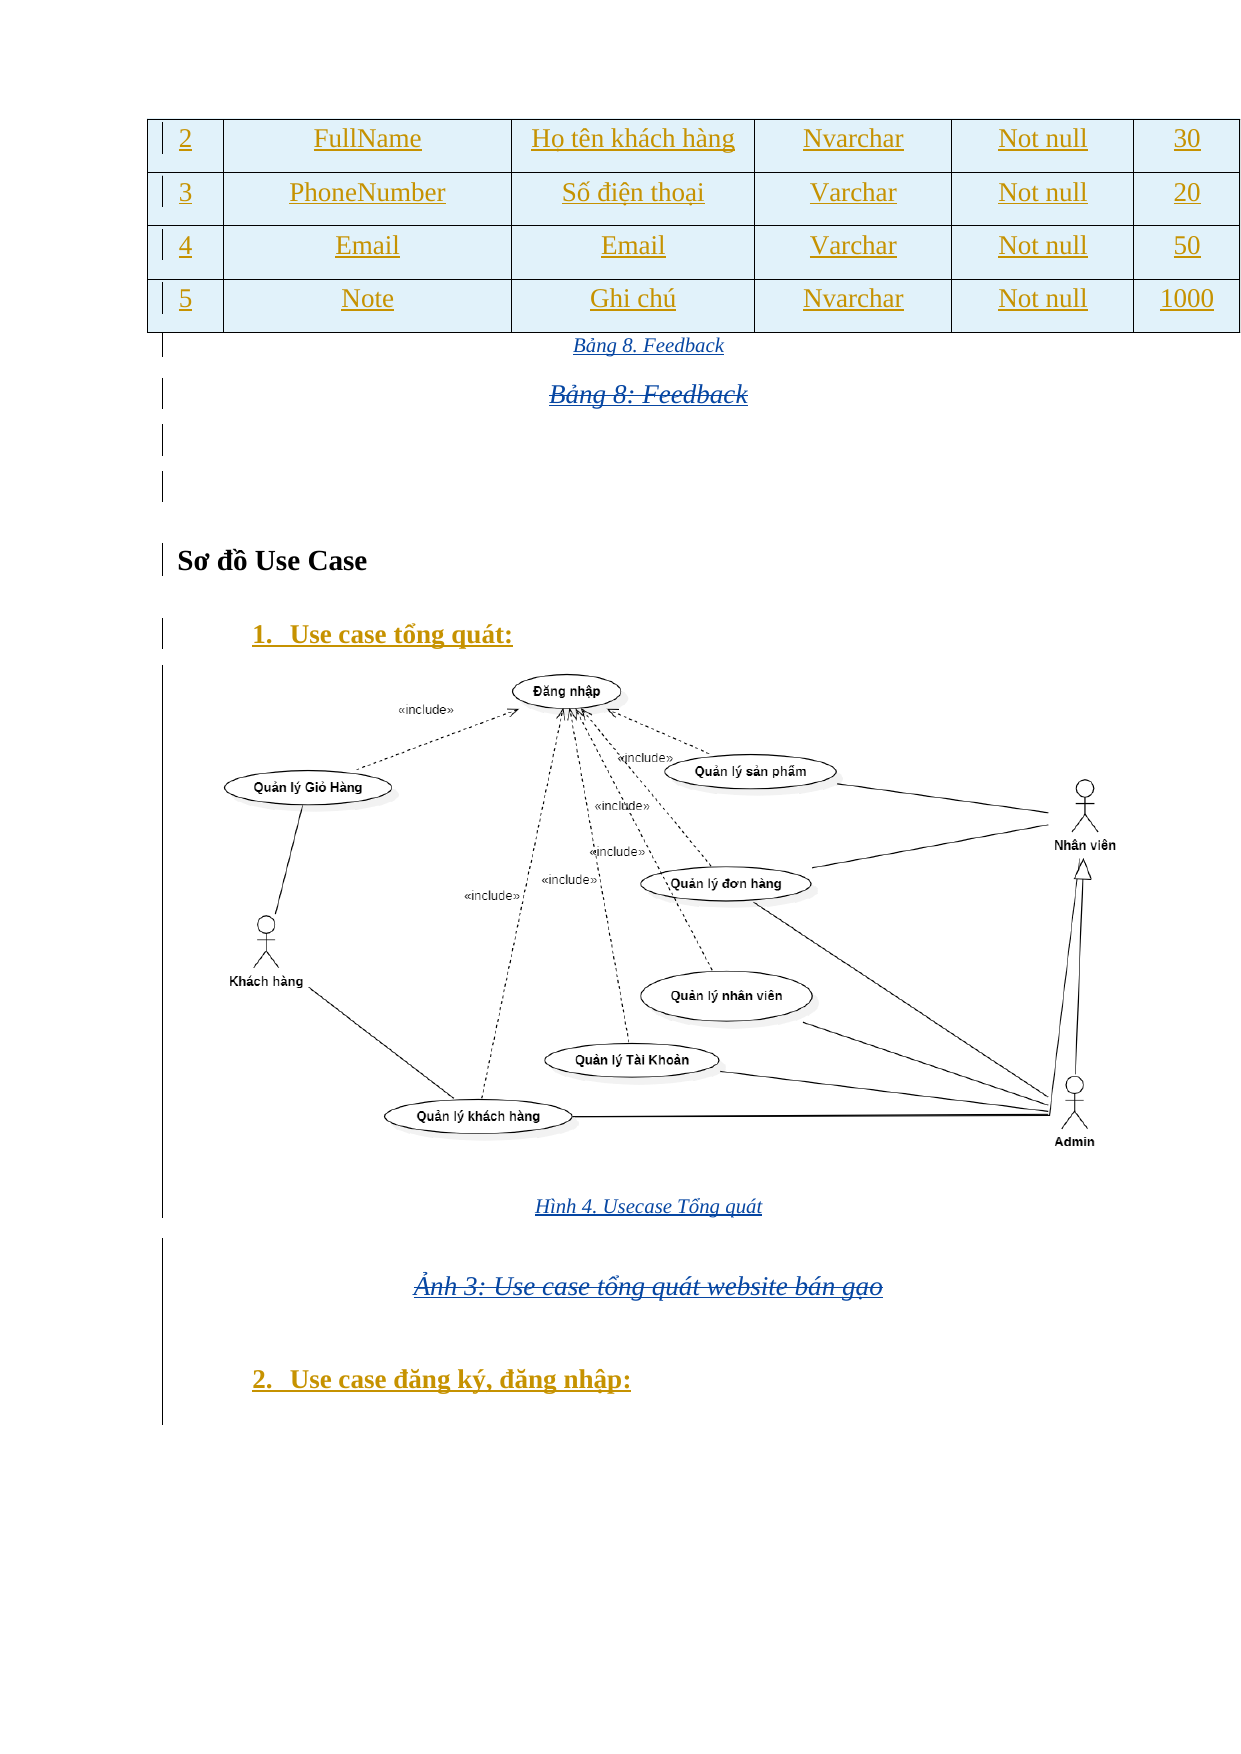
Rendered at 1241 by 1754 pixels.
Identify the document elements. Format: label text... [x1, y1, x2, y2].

text Sơ đồ Use Case [177, 543, 1122, 576]
picture [214, 664, 1160, 1194]
